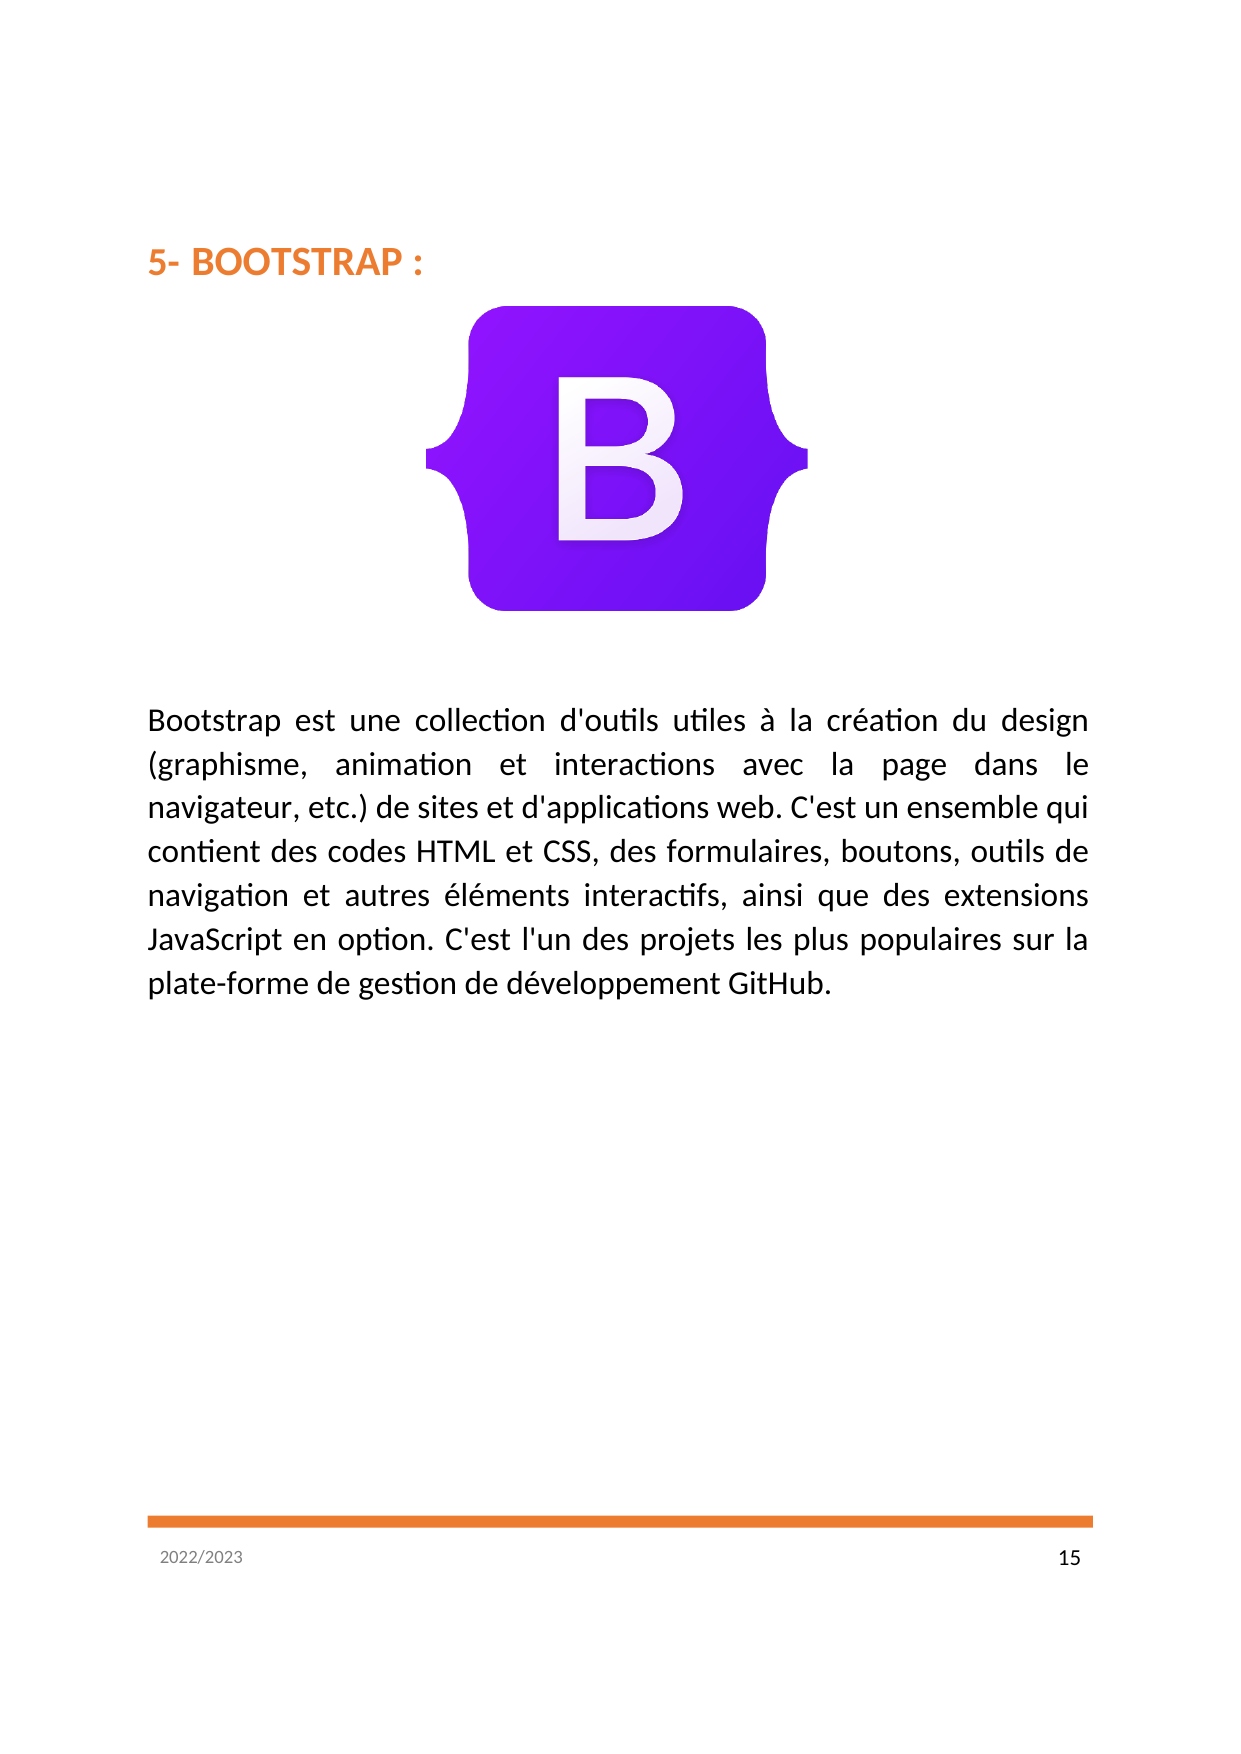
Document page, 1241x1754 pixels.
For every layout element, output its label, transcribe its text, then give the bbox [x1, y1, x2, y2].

text Bootstrap est une collection d'outils utiles à la création du design (graphisme, animation et interactions avec la page dans le navigateur, etc.) de sites et d'applications web. C'est un ensemble qui contient des codes HTML et CSS, des formulaires, boutons, outils de navigation et autres éléments interactifs, ainsi que des extensions JavaScript en option. C'est l'un des projets les plus populaires sur la plate-forme de gestion de développement GitHub. [147, 699, 1090, 1003]
list BOOTSTRAP : [147, 235, 1201, 286]
picture [426, 306, 808, 611]
